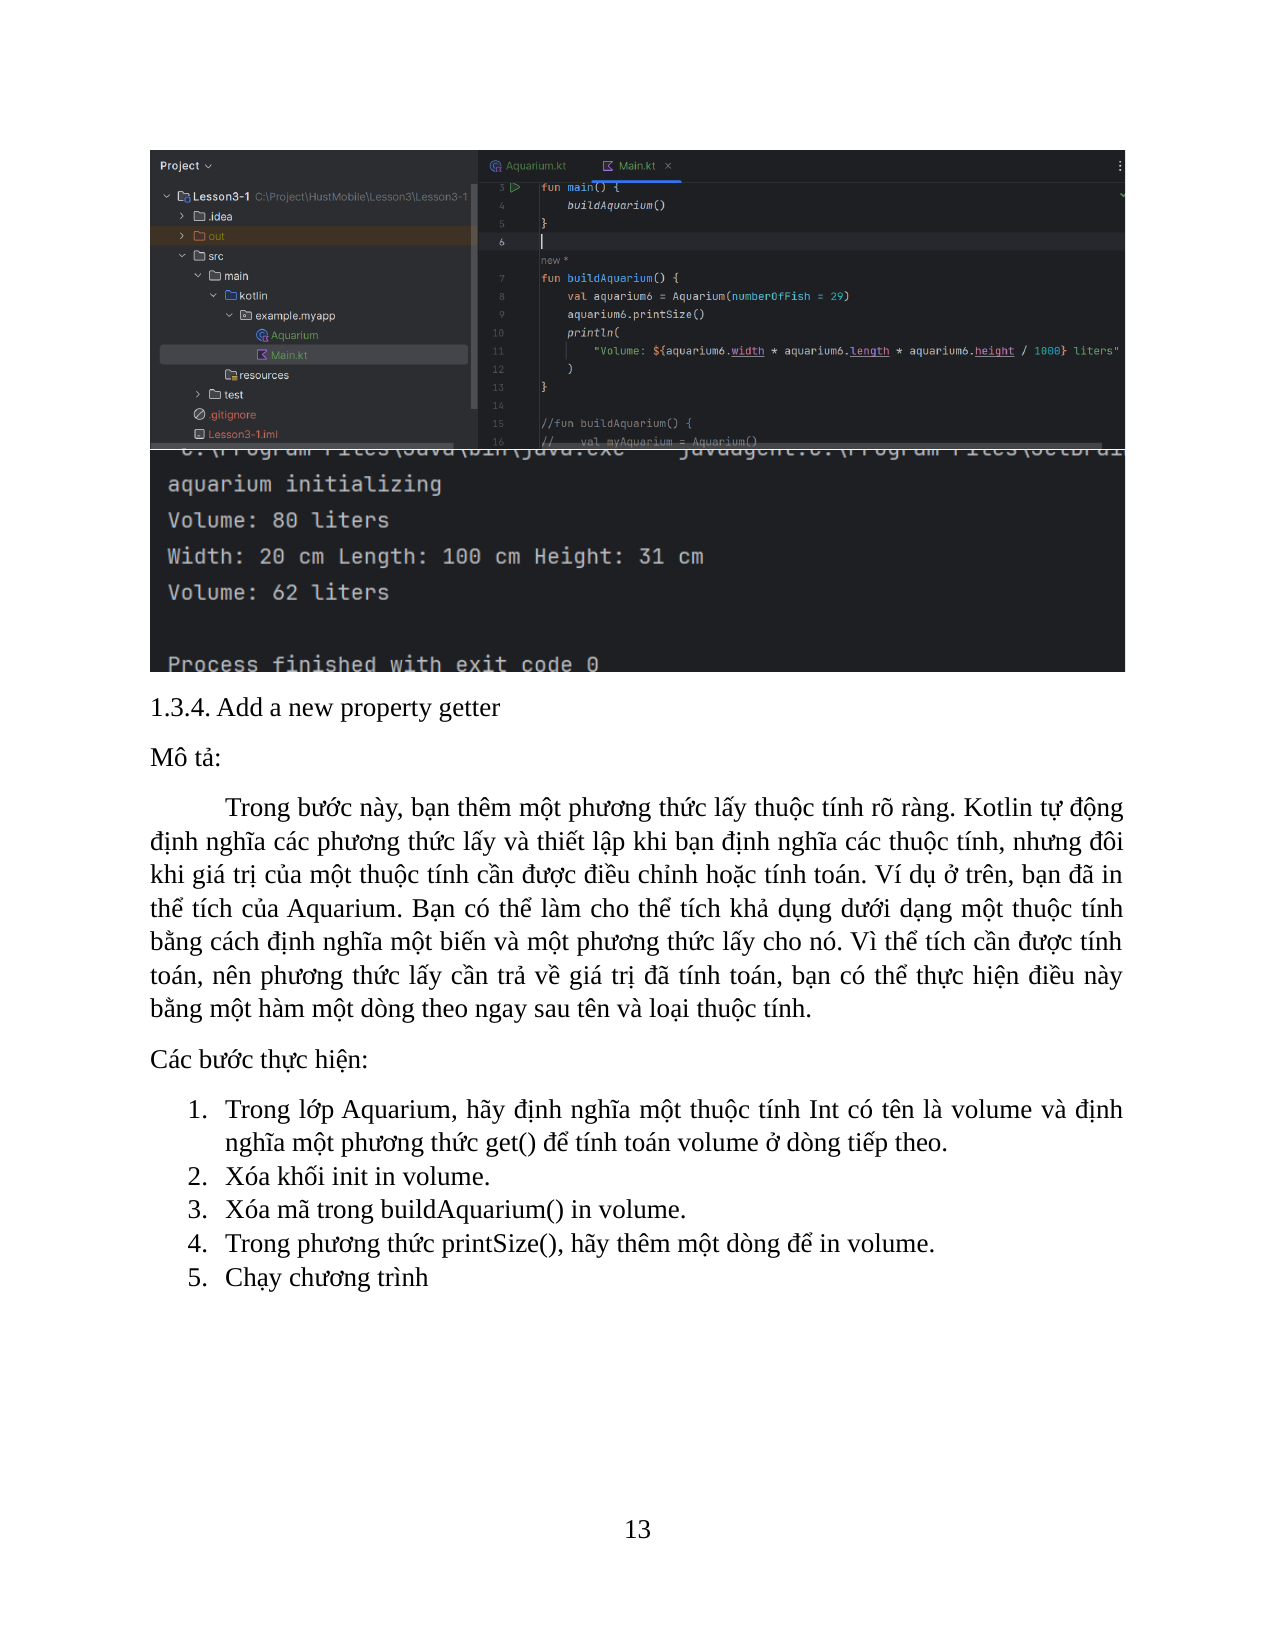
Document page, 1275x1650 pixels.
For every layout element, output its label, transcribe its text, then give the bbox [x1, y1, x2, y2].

text Trong bước này, bạn thêm một phương thức lấy thuộc tính rõ ràng. Kotlin tự động định nghĩa các phương thức lấy và thiết lập khi bạn định nghĩa các thuộc tính, nhưng đôi khi giá trị của một thuộc tính cần được điều chỉnh hoặc tính toán. Ví dụ ở trên, bạn đã in thể tích của Aquarium. Bạn có thể làm cho thể tích khả dụng dưới dạng một thuộc tính bằng cách định nghĩa một biến và một phương thức lấy cho nó. Vì thể tích cần được tính toán, nên phương thức lấy cần trả về giá trị đã tính toán, bạn có thể thực hiện điều này bằng một hàm một dòng theo ngay sau tên và loại thuộc tính. [150, 791, 1125, 1024]
text Mô tả: [150, 741, 1125, 772]
picture [150, 450, 1125, 672]
list Trong lớp Aquarium, hãy định nghĩa một thuộc tính Int có tên là volume và định nghĩa một phương thức get() để tính toán volume ở dòng tiếp theo. [187, 1093, 1125, 1158]
list Xóa mã trong buildAquarium() in volume. [187, 1194, 1125, 1225]
subtitle 1.3.4. Add a new property getter [150, 691, 1125, 722]
list Chạy chương trình [187, 1261, 1125, 1292]
list Trong phương thức printSize(), hãy thêm một dòng để in volume. [187, 1227, 1125, 1258]
text Các bước thực hiện: [150, 1043, 1125, 1074]
picture [150, 150, 1125, 449]
list Xóa khối init in volume. [187, 1160, 1125, 1191]
